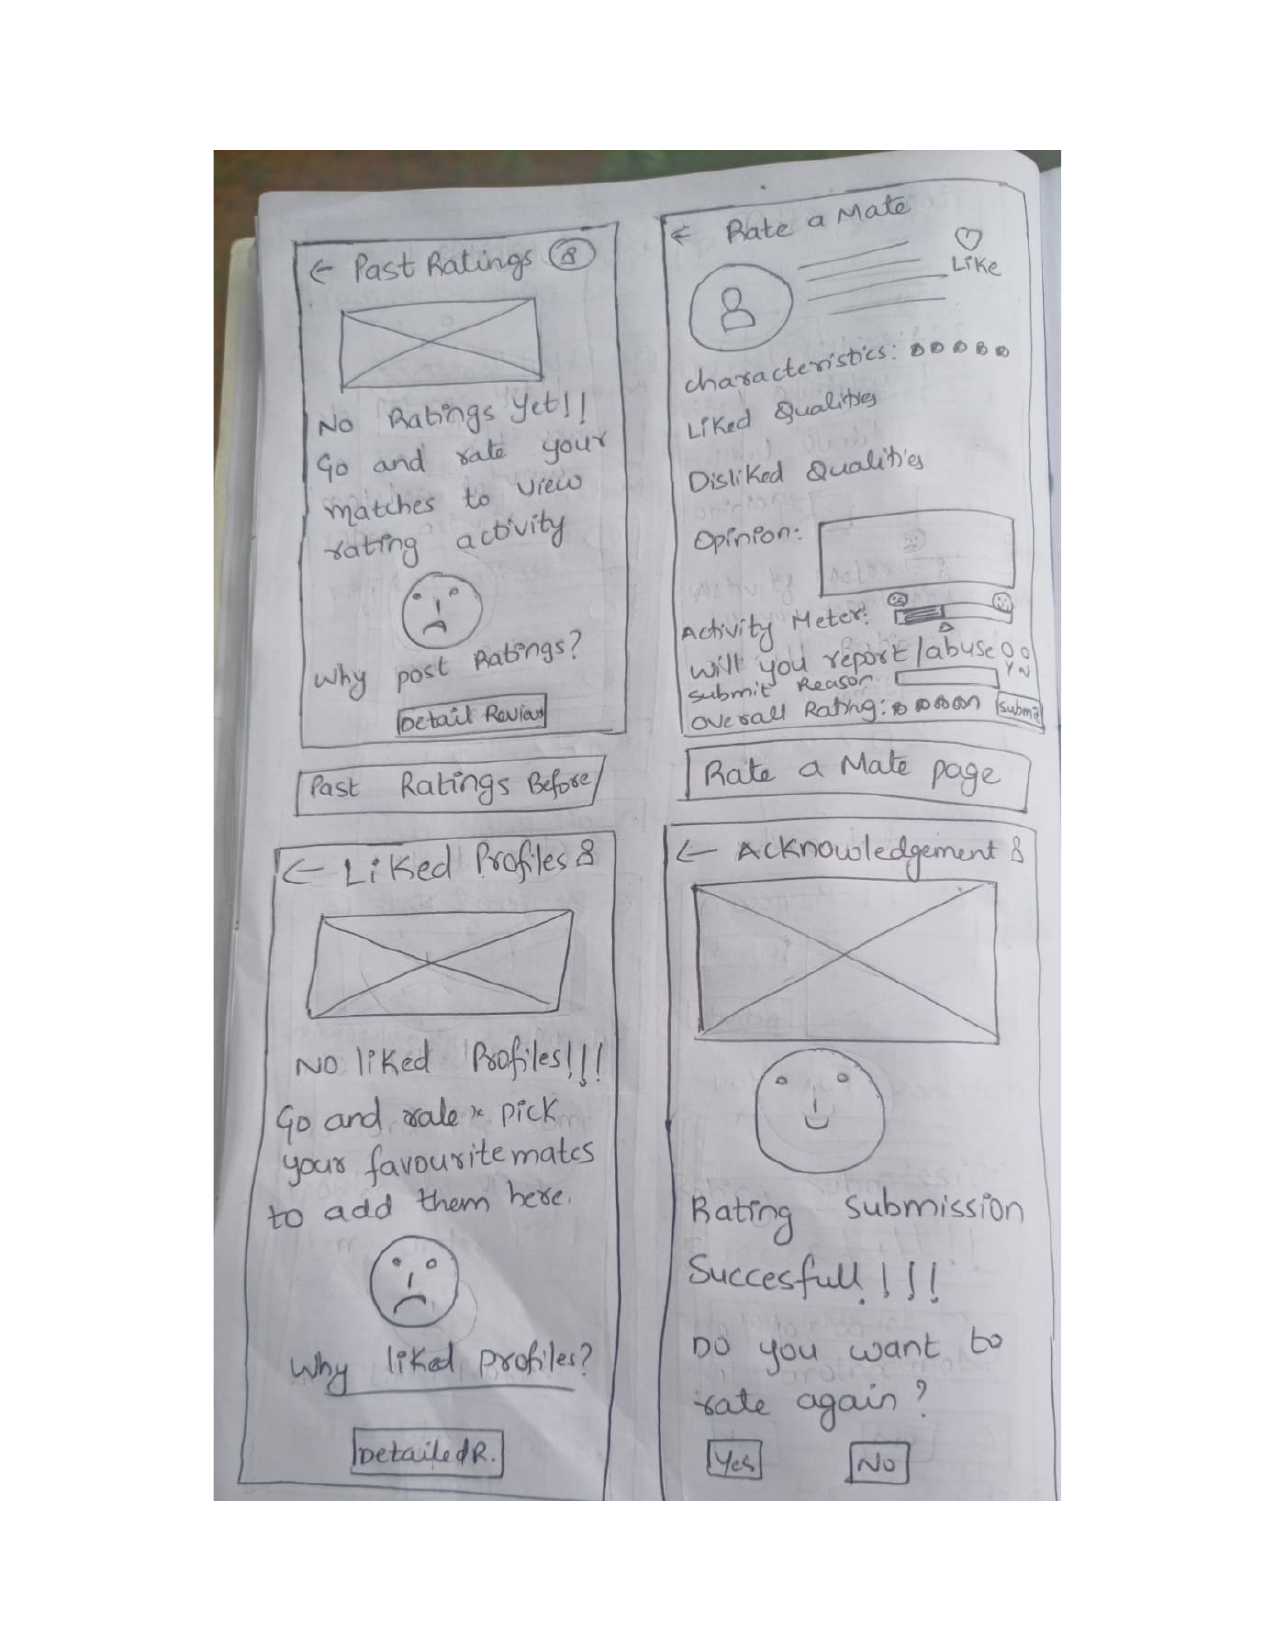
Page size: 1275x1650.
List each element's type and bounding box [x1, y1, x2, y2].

picture [213, 150, 1062, 1501]
